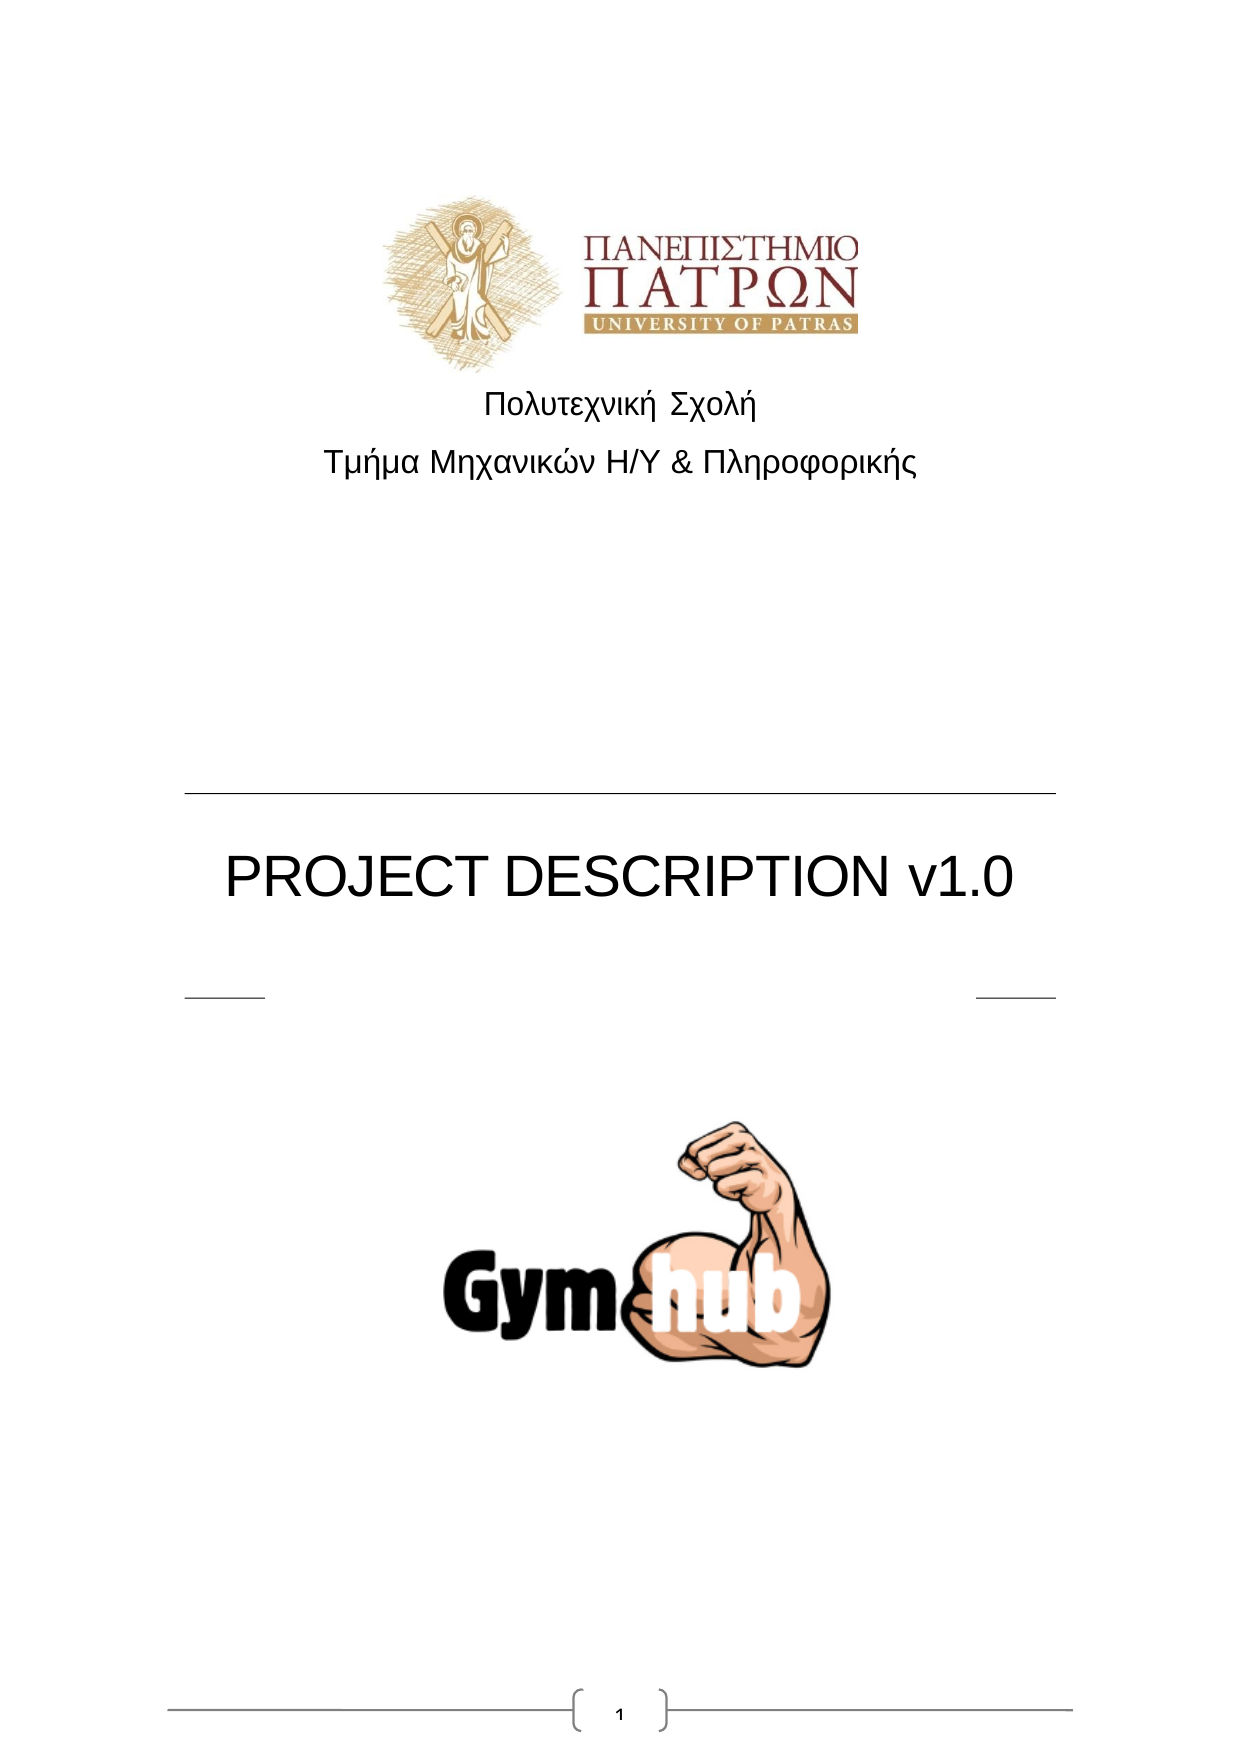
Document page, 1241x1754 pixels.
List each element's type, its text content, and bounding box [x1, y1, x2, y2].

picture [265, 935, 976, 1647]
text Πολυτεχνική Σχολή [173, 383, 1067, 422]
picture [382, 195, 858, 373]
title PROJECT DESCRIPTION v1.0 [173, 842, 1067, 909]
text Τμήμα Μηχανικών Η/Υ & Πληροφορικής [173, 442, 1067, 481]
